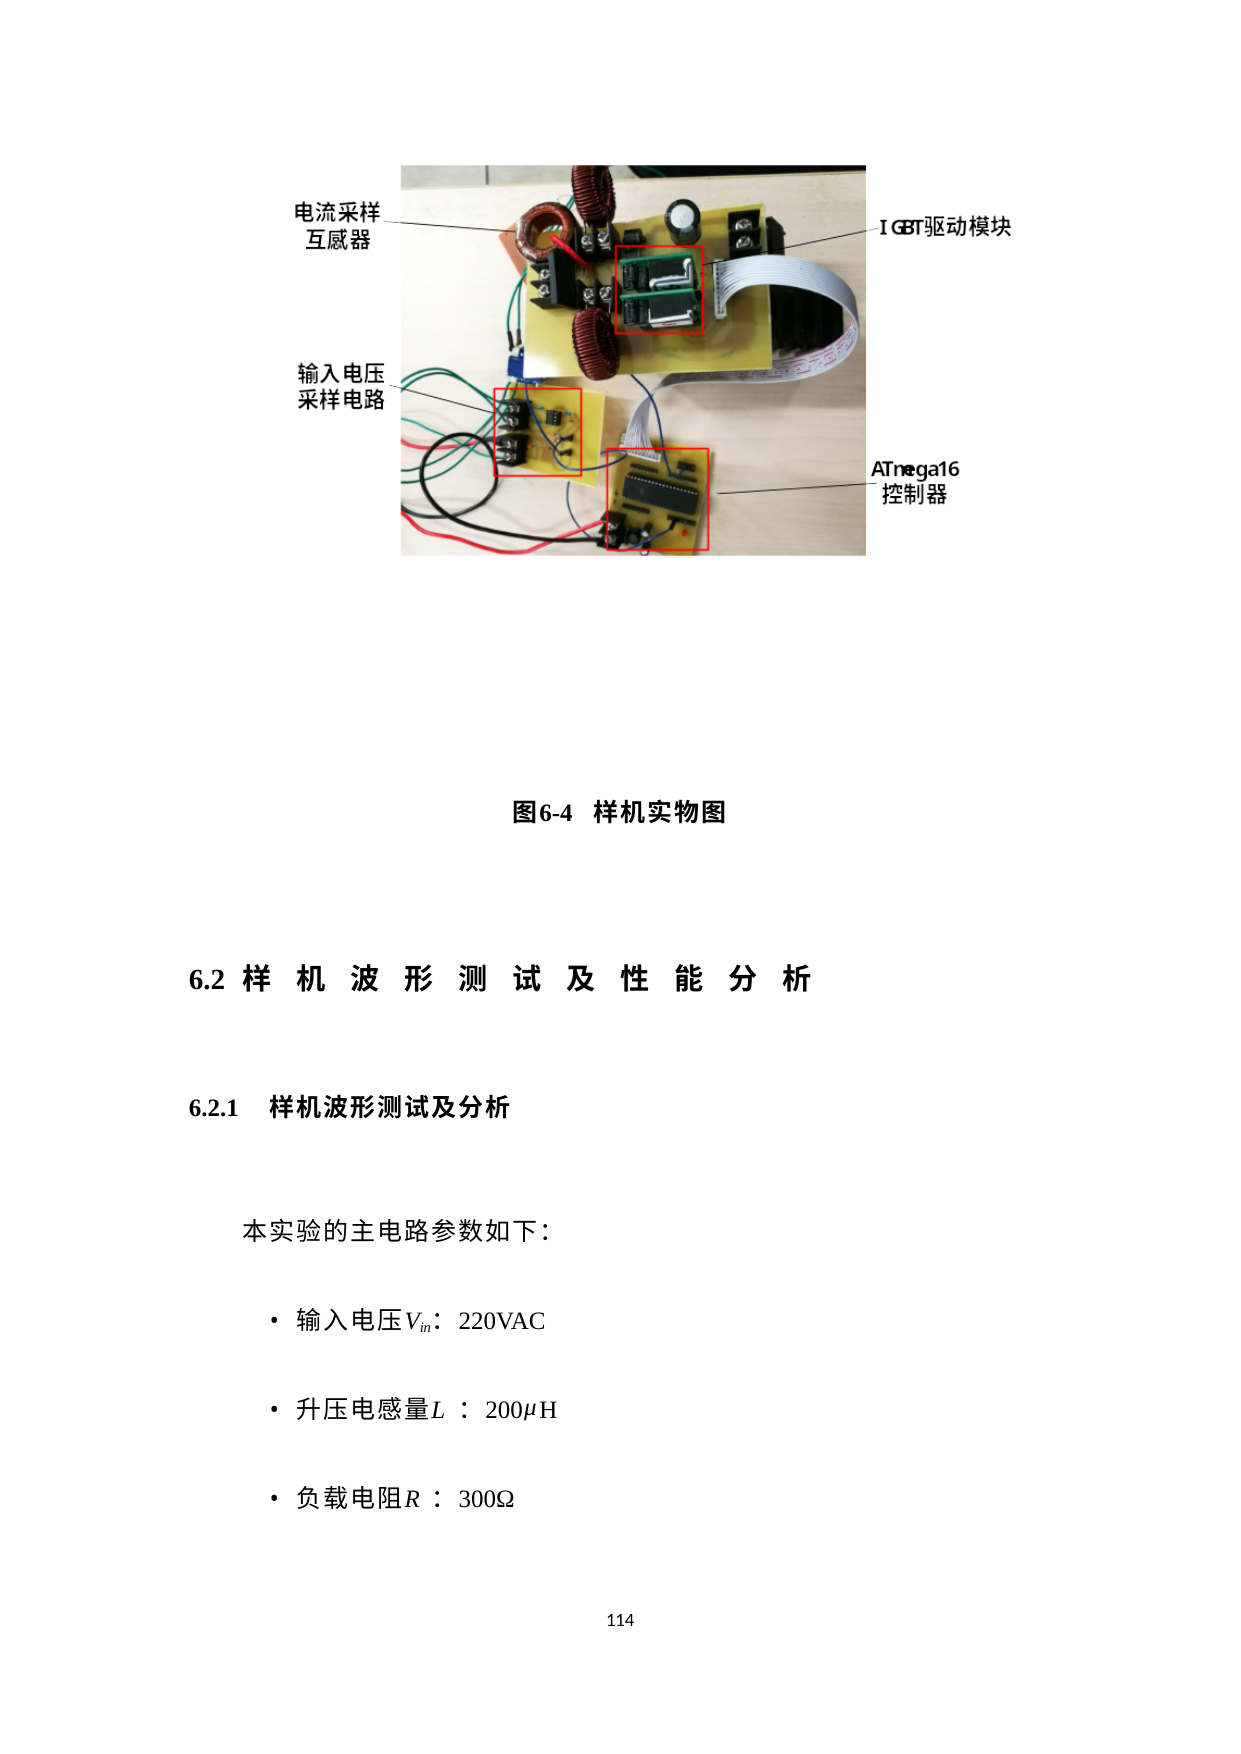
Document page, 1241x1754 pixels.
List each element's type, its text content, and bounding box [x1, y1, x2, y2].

subtitle 6.2.1 样机波形测试及分析 [188, 1070, 1052, 1141]
subtitle 6.2 样机波形测试及性能分析 [188, 941, 1052, 1012]
list 负载电阻R：300Ω [242, 1461, 1052, 1532]
text 本实验的主电路参数如下： [188, 1194, 1052, 1265]
list 输入电压Vin：220VAC [242, 1283, 1052, 1354]
list 升压电感量L：200H [242, 1372, 1052, 1443]
text 图6-4样机实物图 [188, 775, 1052, 846]
